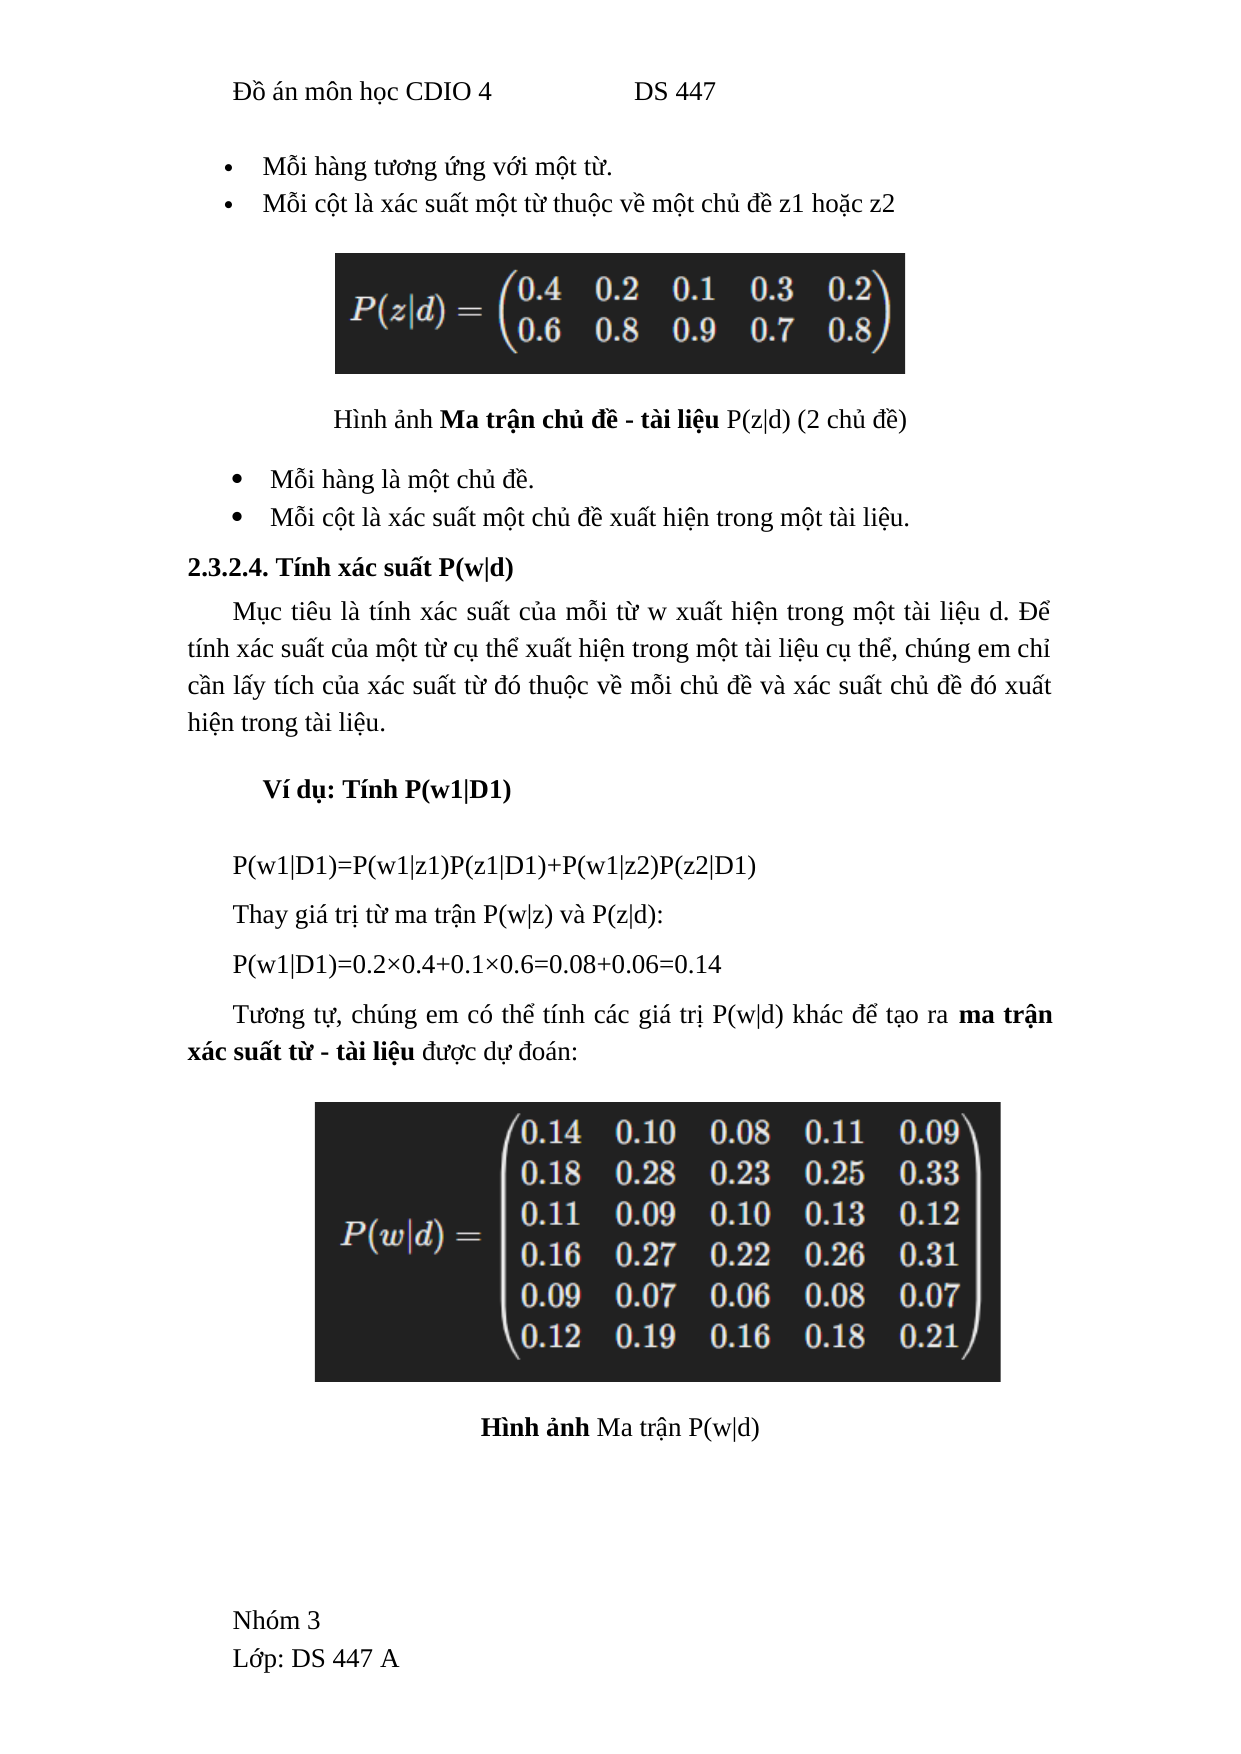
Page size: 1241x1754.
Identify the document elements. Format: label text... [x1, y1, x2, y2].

list Mỗi cột là xác suất một chủ đề xuất hiện trong một tài liệu. [232, 501, 1053, 532]
text Thay giá trị từ ma trận P(w|z) và P(z|d): [187, 899, 1053, 930]
text Hình ảnh Ma trận chủ đề - tài liệu P(z|d) (2 chủ đề) [187, 403, 1053, 434]
subtitle Ví dụ: Tính P(w1|D1) [187, 773, 1053, 804]
list Mỗi hàng tương ứng với một từ. [225, 150, 1053, 181]
text P(w1|D1)=P(w1|z1)P(z1|D1)+P(w1|z2)P(z2|D1) [187, 849, 1053, 880]
picture [314, 1102, 1001, 1382]
list Mỗi cột là xác suất một từ thuộc về một chủ đề z1​ hoặc z2 [225, 187, 1053, 218]
list Mỗi hàng là một chủ đề. [232, 463, 1053, 495]
text P(w1|D1)=0.2×0.4+0.1×0.6=0.08+0.06=0.14 [187, 948, 1053, 979]
text Mục tiêu là tính xác suất của mỗi từ w xuất hiện trong một tài liệu d. Để tính xác suất của một từ cụ thể xuất hiện trong một tài liệu cụ thể, chúng em chỉ cần lấy tích của xác suất từ đó thuộc về mỗi chủ đề và xác suất chủ đề đó xuất hiện trong tài liệu. [187, 595, 1053, 738]
subtitle 2.3.2.4. Tính xác suất P(w|d) [187, 551, 1053, 582]
picture [335, 253, 906, 374]
text Tương tự, chúng em có thể tính các giá trị P(w|d) khác để tạo ra ma trận xác suất từ - tài liệu được dự đoán: [187, 998, 1053, 1067]
text Hình ảnh Ma trận P(w|d) [187, 1411, 1053, 1442]
